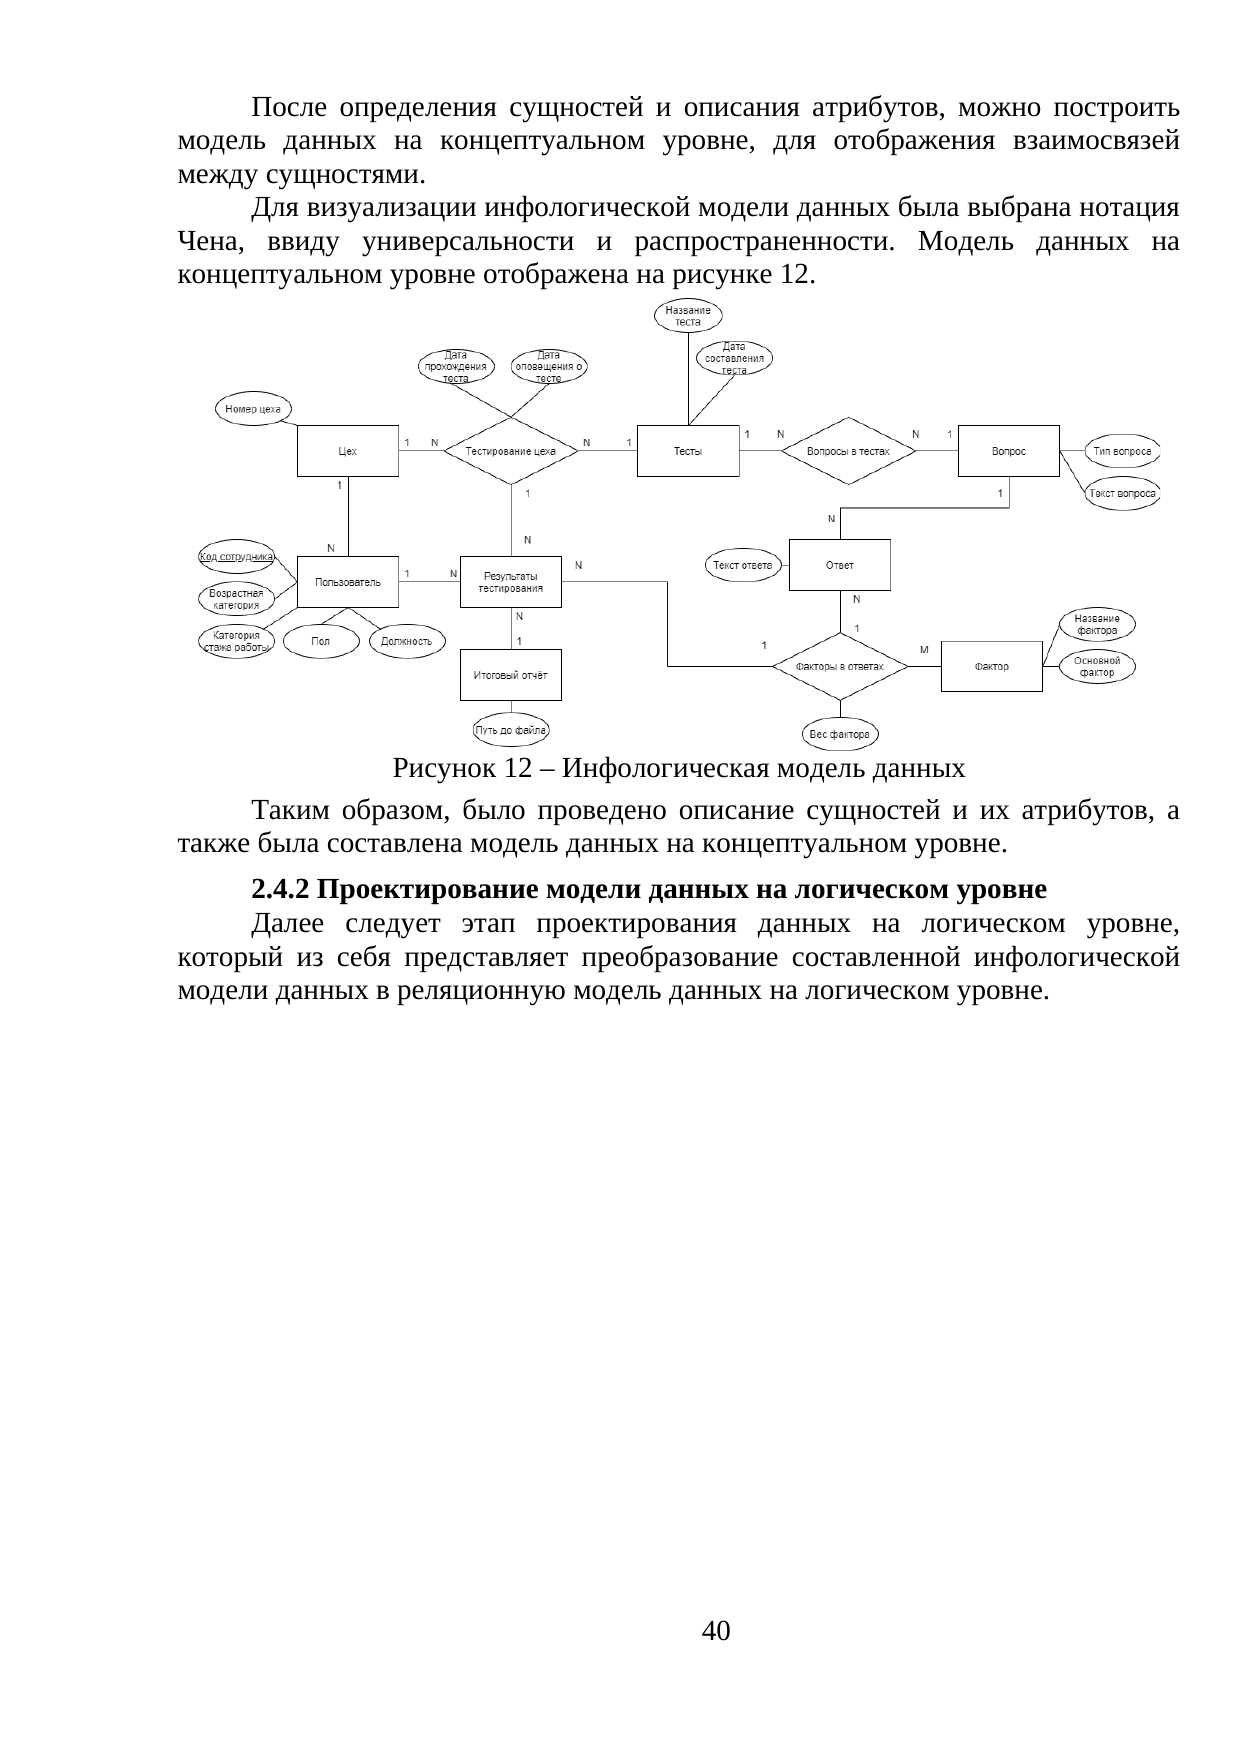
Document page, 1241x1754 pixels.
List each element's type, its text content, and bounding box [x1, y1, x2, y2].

text Далее следует этап проектирования данных на логическом уровне, который из себя представляет преобразование составленной инфологической модели данных в реляционную модель данных на логическом уровне. [177, 905, 1181, 1006]
text Рисунок – Инфологическая модель данных [177, 750, 1181, 784]
text 2.4.2 Проектирование модели данных на логическом уровне [177, 872, 1181, 905]
text Для визуализации инфологической модели данных была выбрана нотация Чена, ввиду универсальности и распространенности. Модель данных на концептуальном уровне отображена на рисунке 12. [177, 189, 1181, 290]
text После определения сущностей и описания атрибутов, можно построить модель данных на концептуальном уровне, для отображения взаимосвязей между сущностями. [177, 89, 1181, 189]
picture [198, 298, 1161, 751]
text Таким образом, было проведено описание сущностей и их атрибутов, а также была составлена модель данных на концептуальном уровне. [177, 792, 1181, 859]
